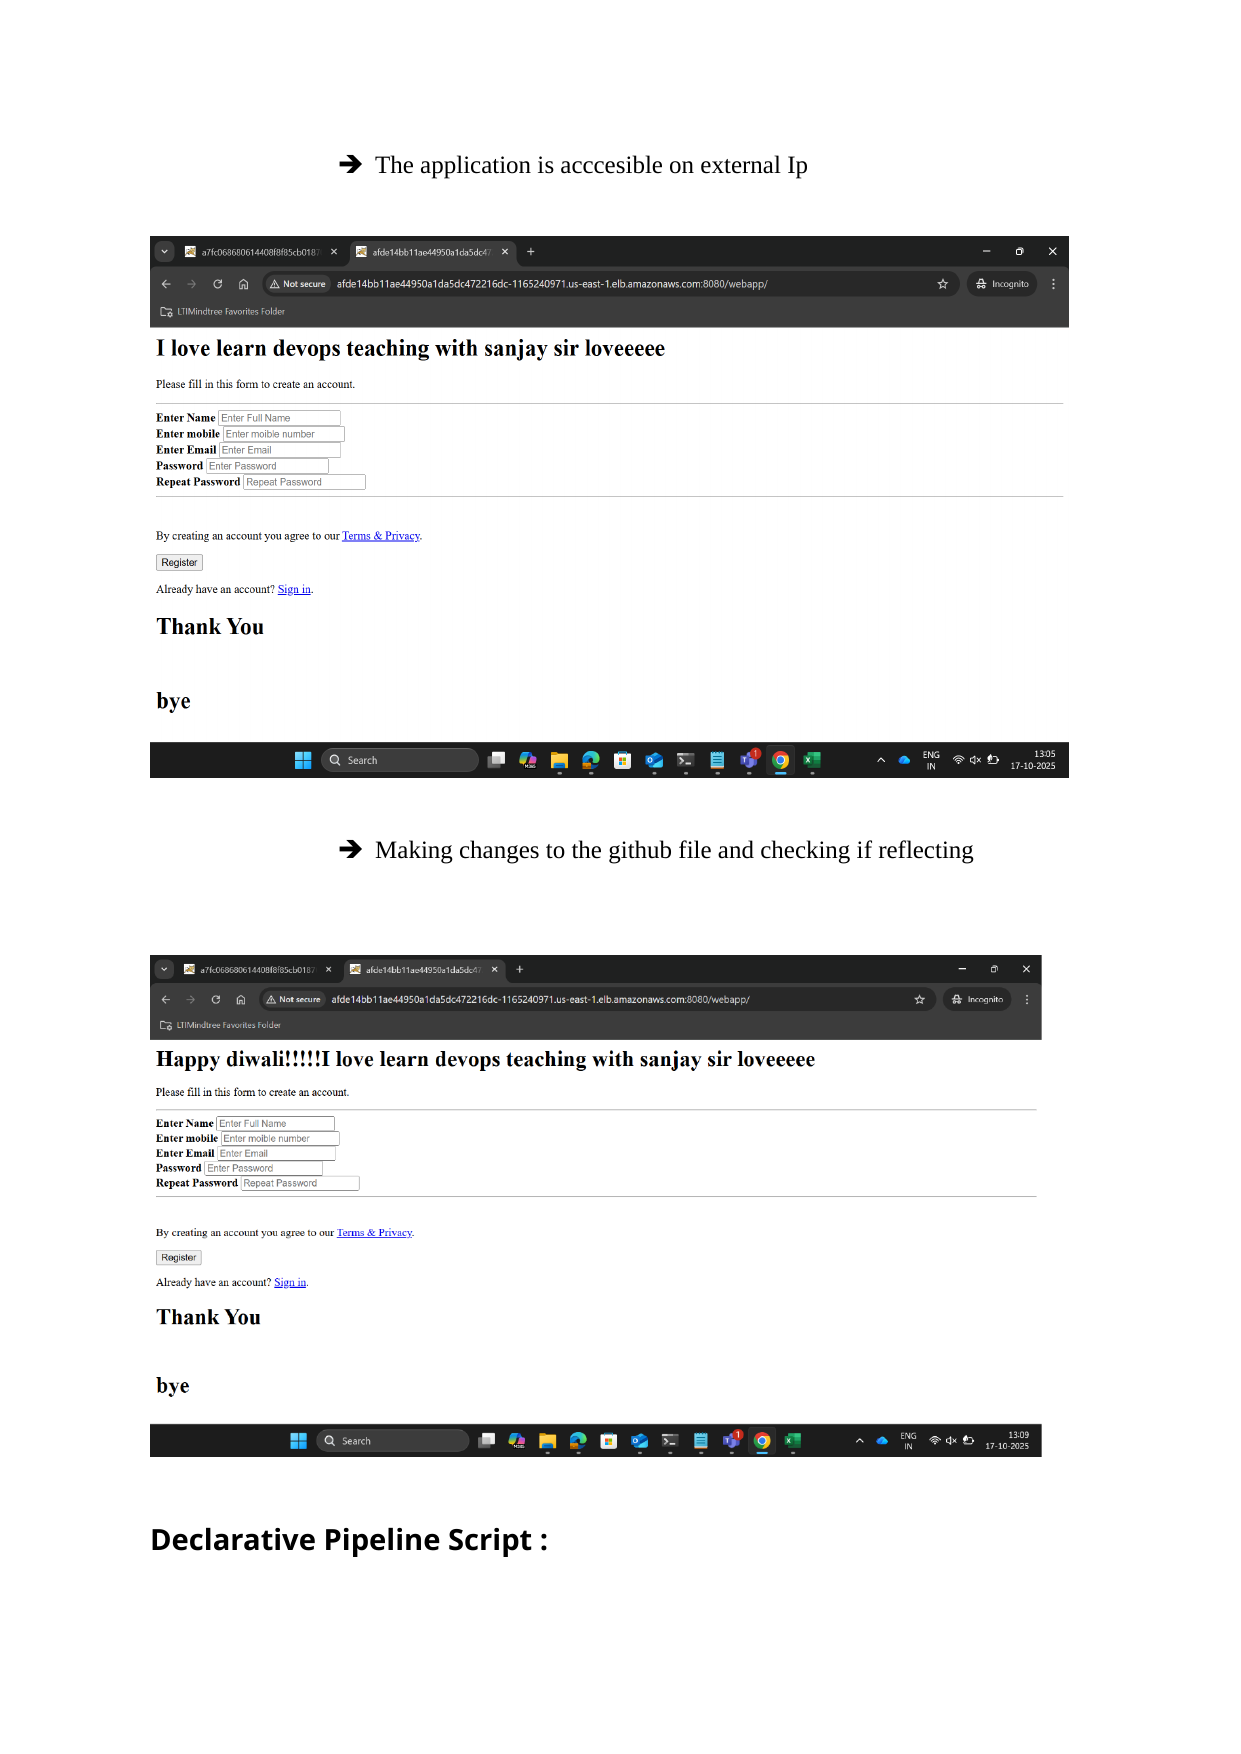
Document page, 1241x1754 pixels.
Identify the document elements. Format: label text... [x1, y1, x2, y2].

picture [150, 236, 1069, 778]
list Making changes to the github file and checking if reflecting [337, 835, 1090, 864]
text Declarative Pipeline Script : [150, 1519, 1090, 1559]
picture [150, 955, 1042, 1457]
list The application is acccesible on external Ip [337, 150, 1090, 179]
